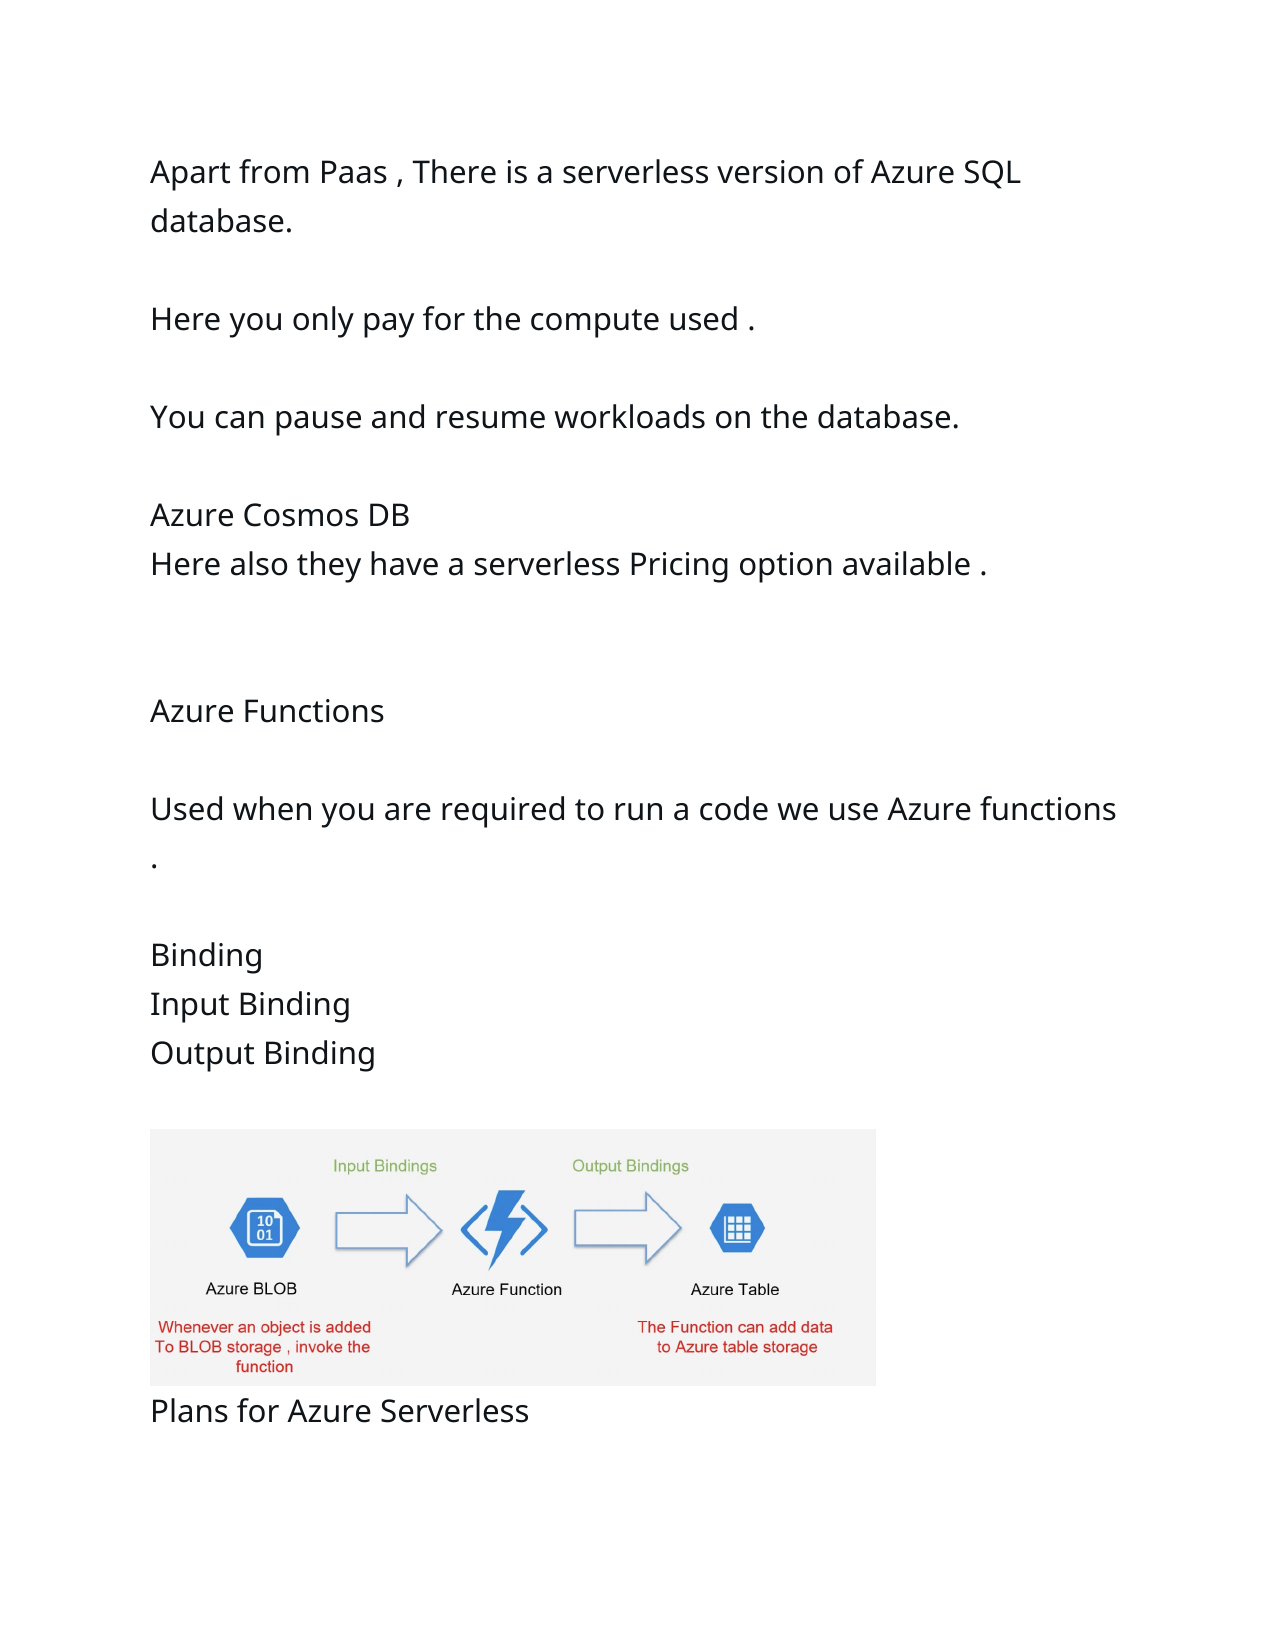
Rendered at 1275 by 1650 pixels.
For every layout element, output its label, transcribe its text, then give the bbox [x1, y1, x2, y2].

text Used when you are required to run a code we use Azure functions . [150, 786, 1125, 878]
text Apart from Paas , There is a serverless version of Azure SQL database. [150, 150, 1125, 242]
text Here you only pay for the compute used . [150, 297, 1125, 339]
picture [150, 1129, 876, 1386]
text Azure Cosmos DB [150, 493, 1125, 535]
text Plans for Azure Serverless [150, 1389, 1125, 1432]
text Here also they have a serverless Pricing option available . [150, 542, 1125, 584]
text Output Binding [150, 1031, 1125, 1074]
text Binding [150, 933, 1125, 976]
text Azure Functions [150, 688, 1125, 731]
text Input Binding [150, 982, 1125, 1025]
text You can pause and resume workloads on the database. [150, 395, 1125, 437]
